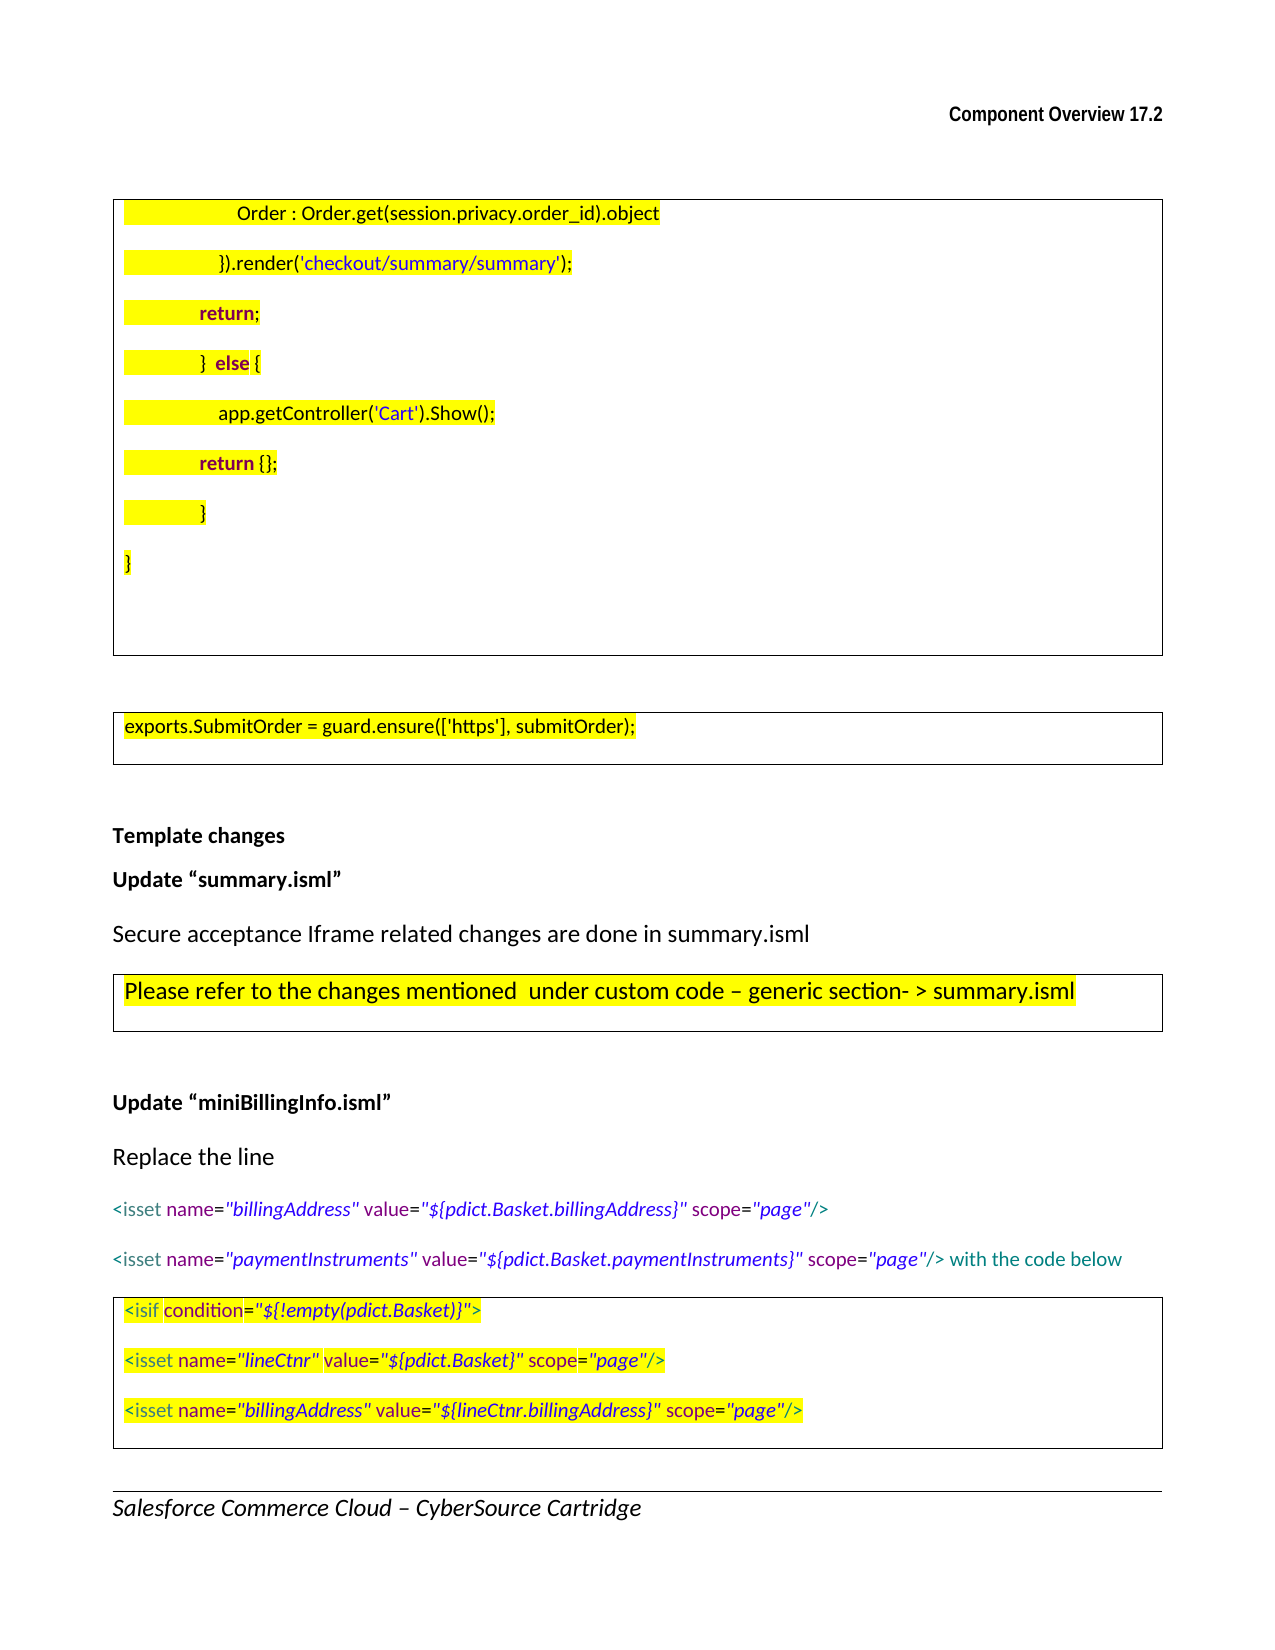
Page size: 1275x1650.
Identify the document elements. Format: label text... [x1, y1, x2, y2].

table_header exports.SubmitOrder = guard.ensure(['https'], submitOrder); [114, 713, 1162, 764]
subtitle Update “summary.isml” [112, 865, 1162, 893]
subtitle Template changes [112, 821, 1162, 849]
text <isset name="billingAddress" value="${pdict.Basket.billingAddress}" scope="page"/> [112, 1197, 1162, 1222]
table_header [114, 1298, 1162, 1448]
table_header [114, 200, 1162, 655]
text <isset name="paymentInstruments" value="${pdict.Basket.paymentInstruments}" scope="page"/> with the code below [112, 1247, 1162, 1272]
subtitle Update “miniBillingInfo.isml” [112, 1088, 1162, 1116]
text Replace the line [112, 1141, 1162, 1171]
text Secure acceptance Iframe related changes are done in summary.isml [112, 918, 1162, 949]
table_header Please refer to the changes mentioned under custom code – generic section- > summary.isml [114, 975, 1162, 1031]
